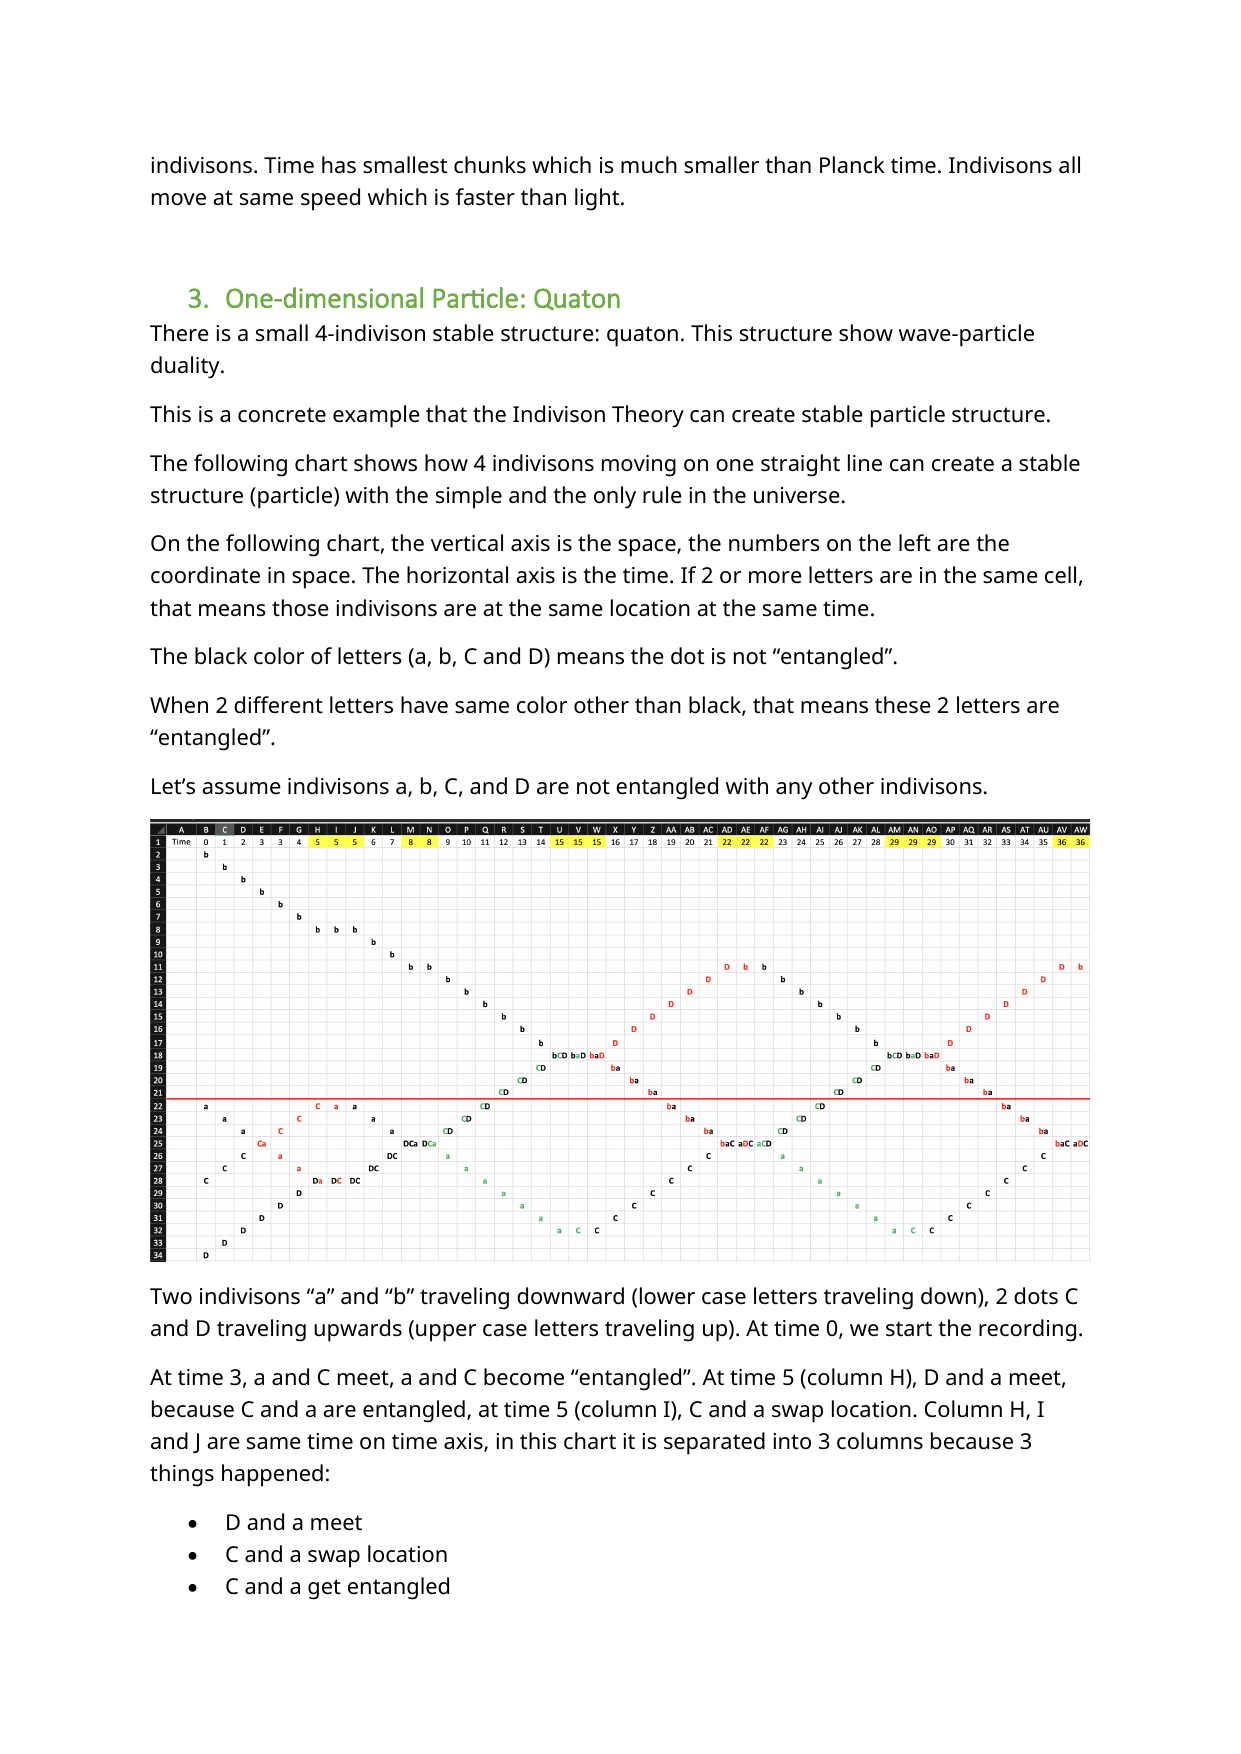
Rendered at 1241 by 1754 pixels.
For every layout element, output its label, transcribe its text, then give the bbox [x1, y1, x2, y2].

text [150, 150, 1090, 212]
text The following chart shows how 4 indivisons moving on one straight line can create a stable structure (particle) with the simple and the only rule in the universe. [150, 448, 1090, 509]
text Let’s assume indivisons a, b, C, and D are not entangled with any other indivisons. [150, 771, 1090, 801]
subtitle One-dimensional Particle: Quaton [187, 279, 1090, 315]
text On the following chart, the vertical axis is the space, the numbers on the left are the coordinate in space. The horizontal axis is the time. If 2 or more letters are in the same cell, that means those indivisons are at the same location at the same time. [150, 528, 1090, 622]
list D and a meet [187, 1507, 1090, 1536]
picture [150, 819, 1091, 1262]
list C and a swap location [187, 1539, 1090, 1568]
text This is a concrete example that the Indivison Theory can create stable particle structure. [150, 399, 1090, 429]
text There is a small 4-indivison stable structure: quaton. This structure show wave-particle duality. [150, 318, 1090, 380]
text The black color of letters (a, b, C and D) means the dot is not “entangled”. [150, 641, 1090, 671]
list C and a get entangled [187, 1571, 1090, 1601]
text At time 3, a and C meet, a and C become “entangled”. At time 5 (column H), D and a meet, because C and a are entangled, at time 5 (column I), C and a swap location. Column H, I and J are same time on time axis, in this chart it is separated into 3 columns because 3 things happened: [150, 1362, 1090, 1488]
text When 2 different letters have same color other than black, that means these 2 letters are “entangled”. [150, 690, 1090, 752]
text Two indivisons “a” and “b” traveling downward (lower case letters traveling down), 2 dots C and D traveling upwards (upper case letters traveling up). At time 0, we start the recording. [150, 1281, 1090, 1343]
